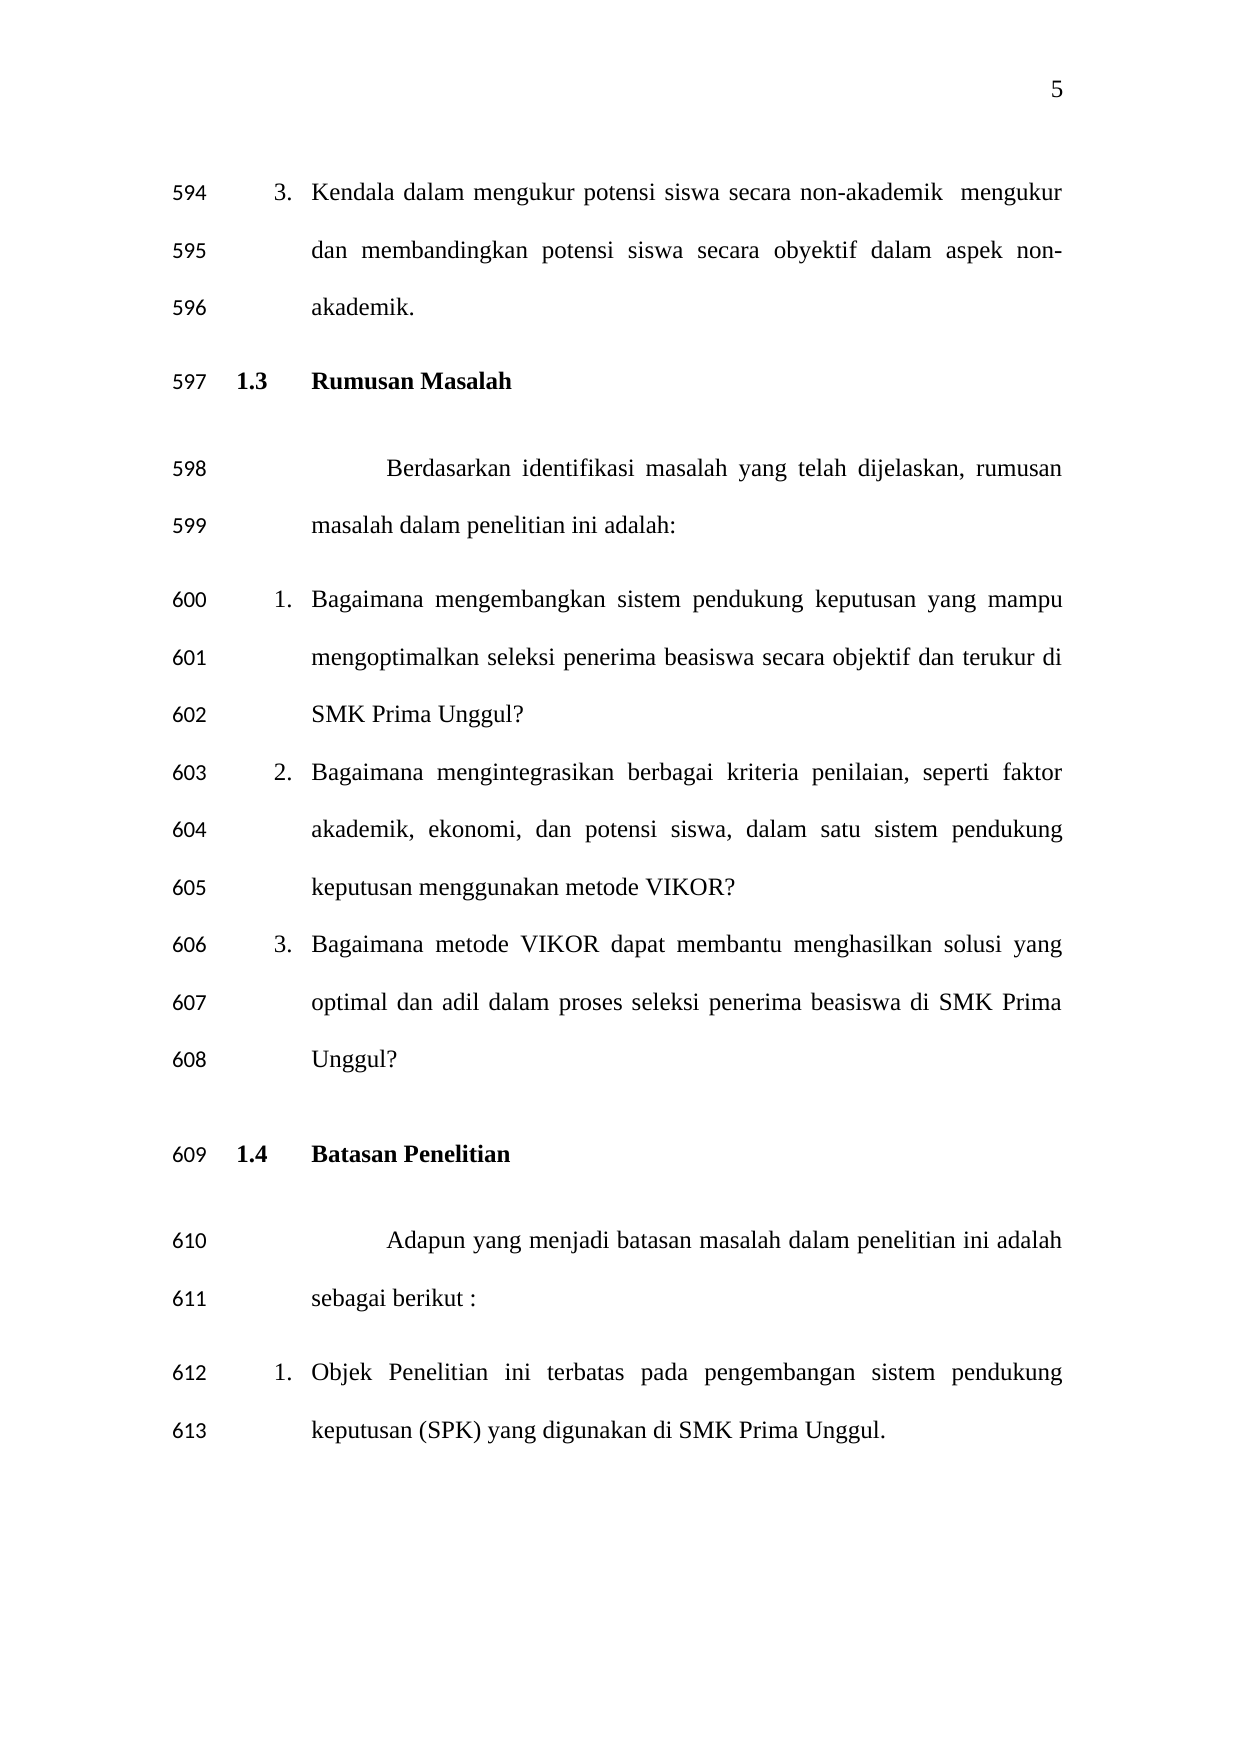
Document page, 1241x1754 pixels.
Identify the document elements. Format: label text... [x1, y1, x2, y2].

list Bagaimana mengintegrasikan berbagai kriteria penilaian, seperti faktor akademik, ekonomi, dan potensi siswa, dalam satu sistem pendukung keputusan menggunakan metode VIKOR? [274, 757, 1063, 901]
subtitle Rumusan Masalah [236, 366, 1063, 395]
subtitle Batasan Penelitian [236, 1139, 1063, 1168]
list Kendala dalam mengukur potensi siswa secara non-akademik mengukur dan membandingkan potensi siswa secara obyektif dalam aspek non-akademik. [274, 177, 1063, 321]
list Bagaimana metode VIKOR dapat membantu menghasilkan solusi yang optimal dan adil dalam proses seleksi penerima beasiswa di SMK Prima Unggul? [274, 929, 1063, 1073]
list Bagaimana mengembangkan sistem pendukung keputusan yang mampu mengoptimalkan seleksi penerima beasiswa secara objektif dan terukur di SMK Prima Unggul? [274, 584, 1063, 728]
list Objek Penelitian ini terbatas pada pengembangan sistem pendukung keputusan (SPK) yang digunakan di SMK Prima Unggul. [274, 1357, 1063, 1443]
text Adapun yang menjadi batasan masalah dalam penelitian ini adalah sebagai berikut : [311, 1226, 1063, 1312]
text Berdasarkan identifikasi masalah yang telah dijelaskan, rumusan masalah dalam penelitian ini adalah: [311, 453, 1063, 539]
